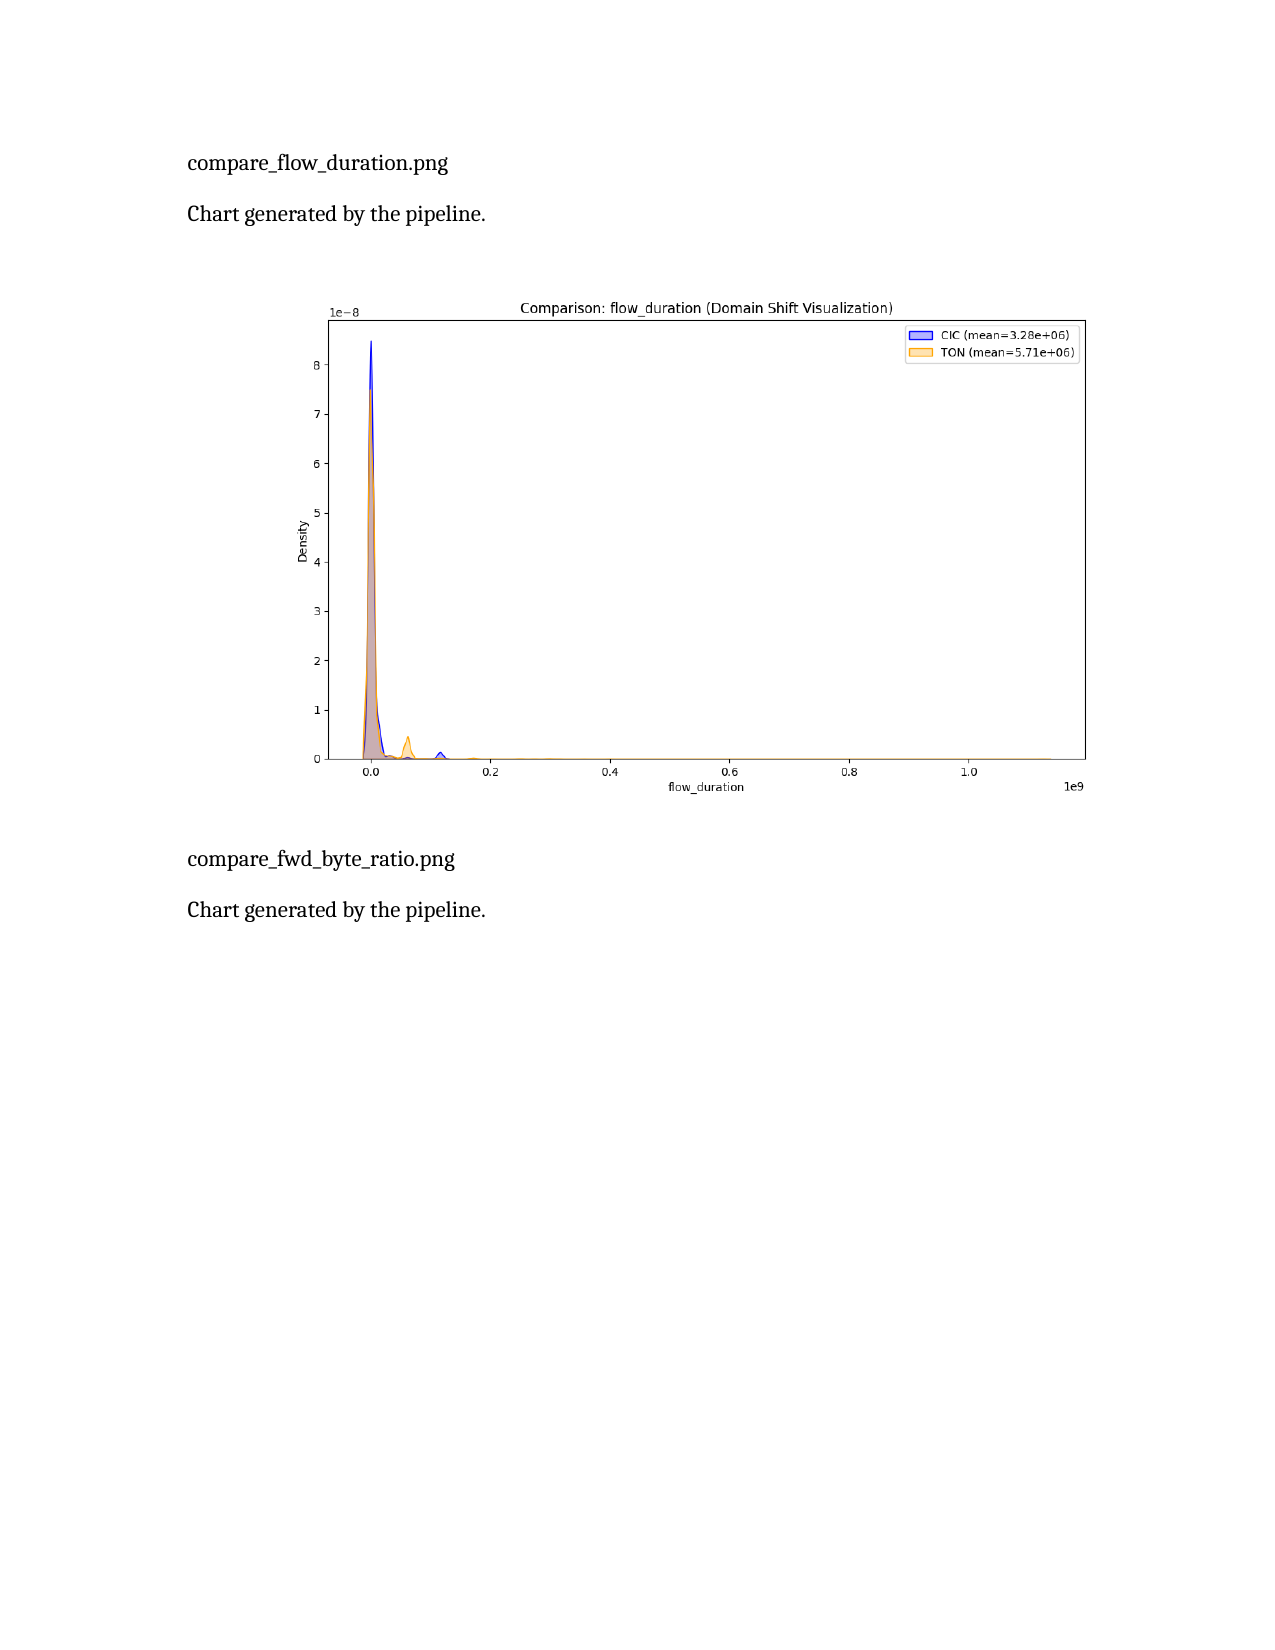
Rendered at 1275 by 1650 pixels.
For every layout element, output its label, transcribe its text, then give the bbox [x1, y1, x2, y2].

text compare_fwd_byte_ratio.png [187, 846, 1087, 872]
picture [206, 252, 1182, 821]
text Chart generated by the pipeline. [187, 201, 1087, 227]
text Chart generated by the pipeline. [187, 897, 1087, 923]
text compare_flow_duration.png [187, 150, 1087, 176]
